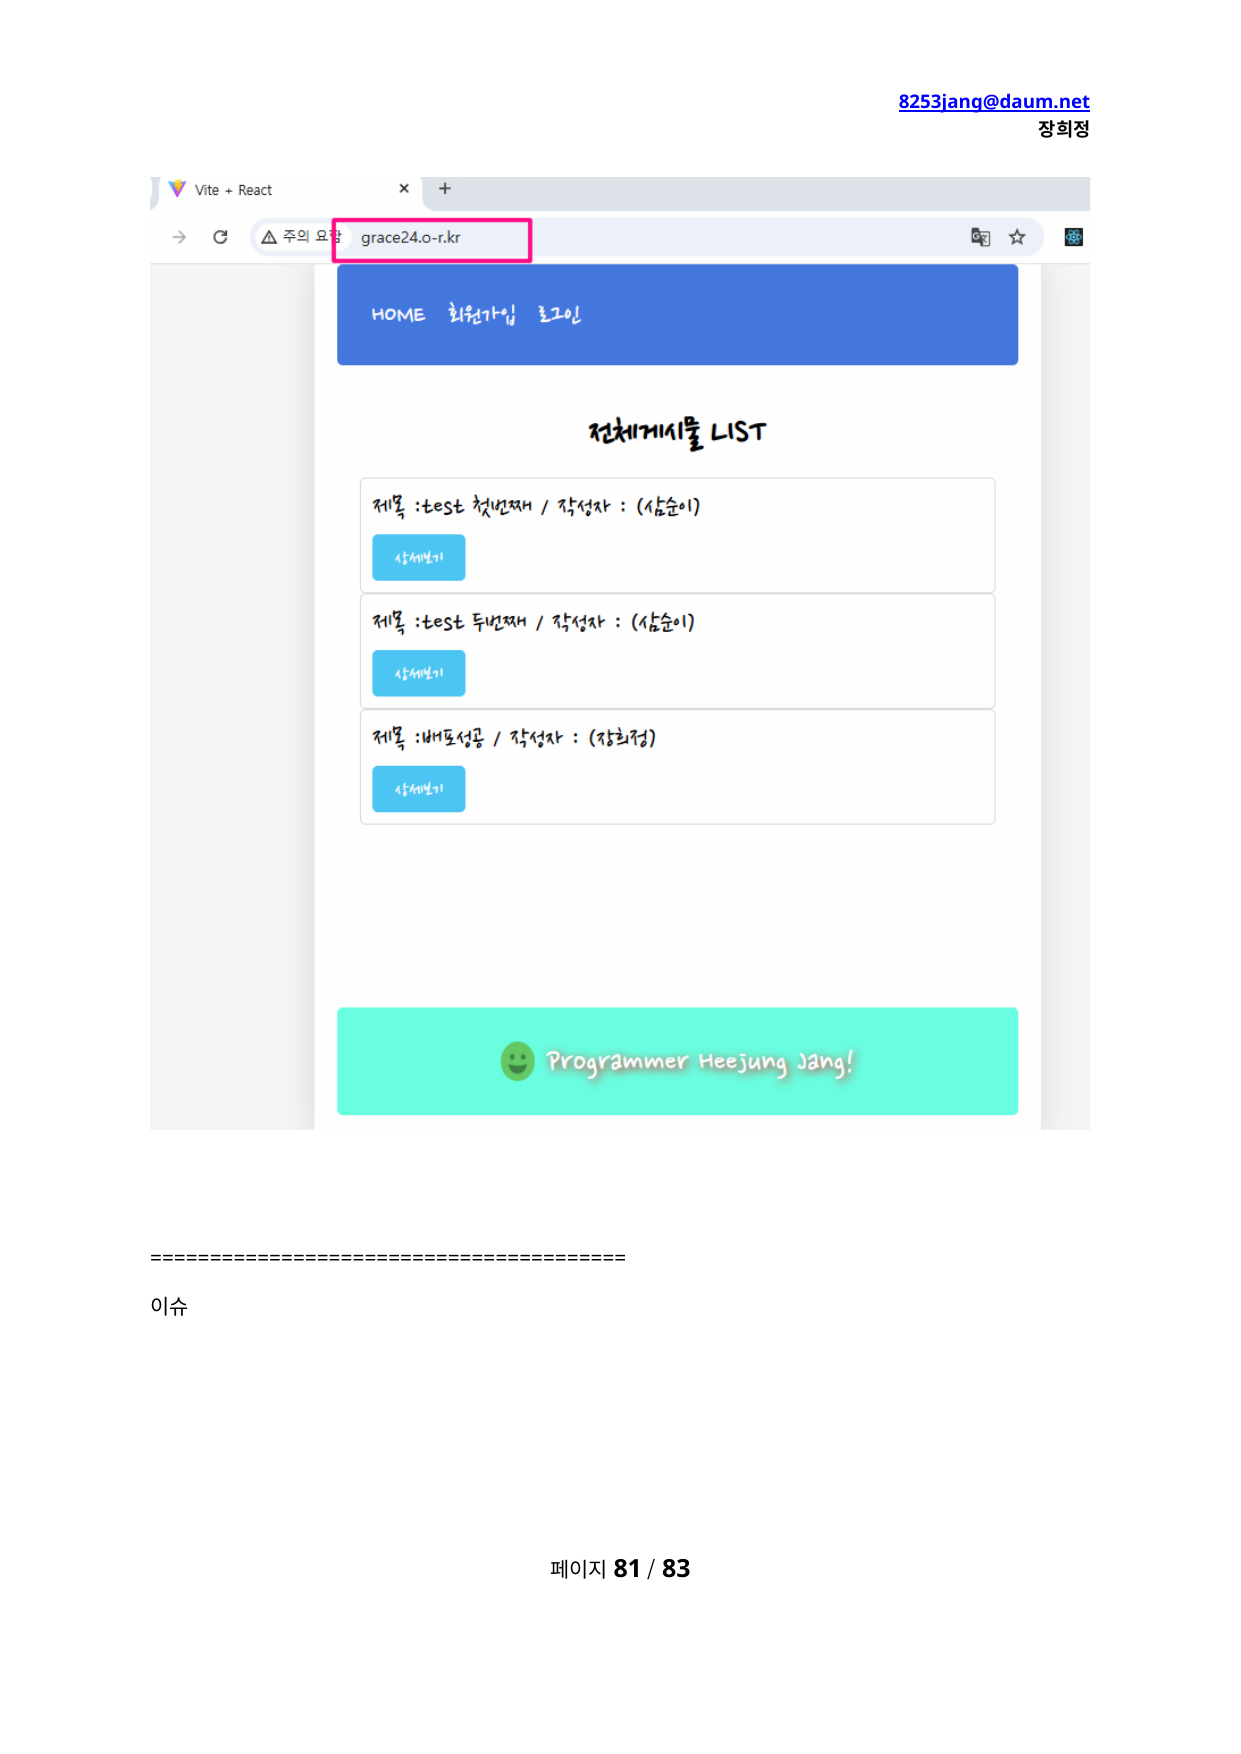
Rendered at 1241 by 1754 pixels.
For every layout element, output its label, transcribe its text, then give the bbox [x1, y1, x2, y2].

text ======================================== [150, 1243, 1090, 1271]
text 이슈 [150, 1290, 1090, 1321]
picture [150, 177, 1091, 1130]
